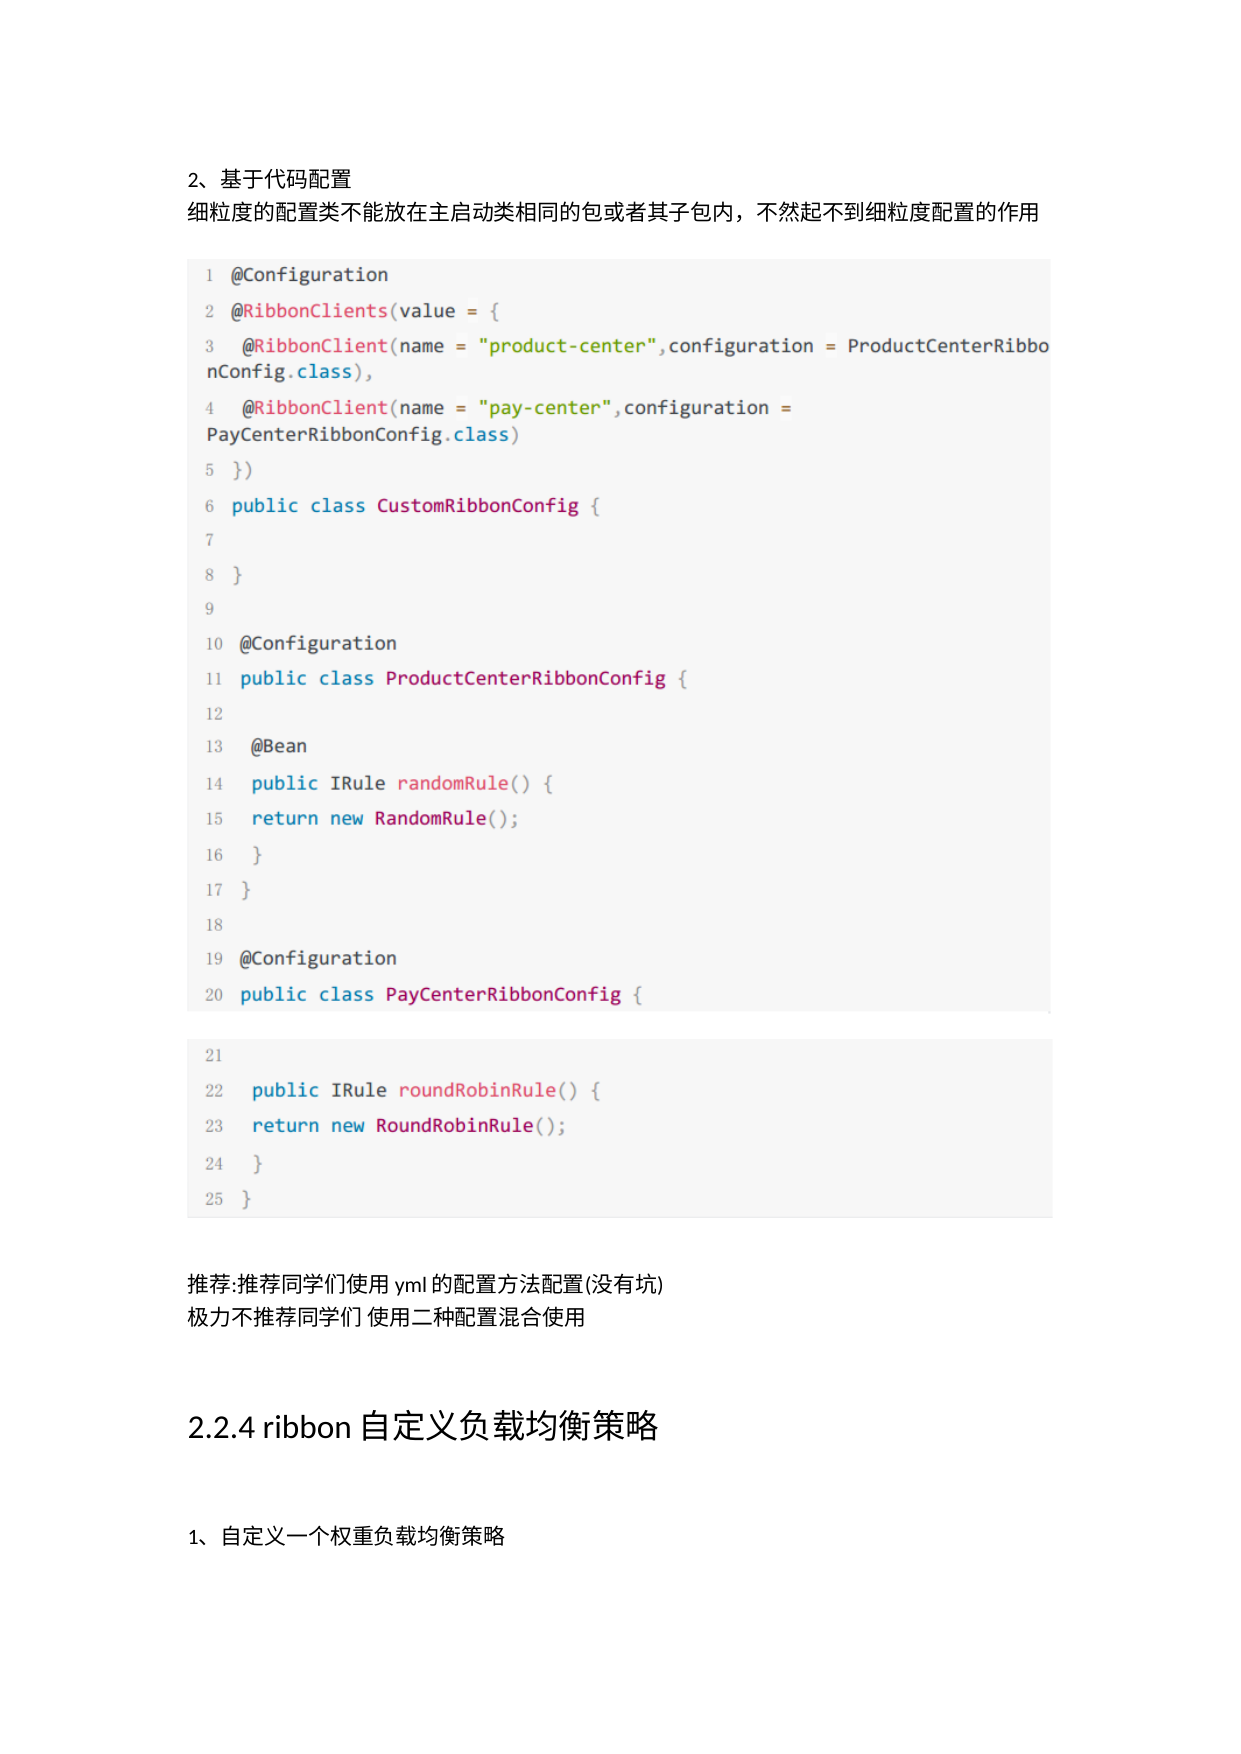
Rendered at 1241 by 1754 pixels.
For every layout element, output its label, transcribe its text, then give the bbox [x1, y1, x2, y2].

picture [187, 1039, 1053, 1218]
text 2、基于代码配置 [187, 162, 1053, 194]
text 推荐:推荐同学们使用yml的配置方法配置(没有坑) [187, 1267, 1053, 1299]
picture [187, 259, 1053, 1016]
text 1、自定义一个权重负载均衡策略 [187, 1519, 1053, 1551]
text 细粒度的配置类不能放在主启动类相同的包或者其子包内，不然起不到细粒度配置的作用 [187, 194, 1053, 227]
subtitle 2.2.4 ribbon自定义负载均衡策略 [187, 1392, 1053, 1457]
text 极力不推荐同学们 使用二种配置混合使用 [187, 1299, 1053, 1332]
